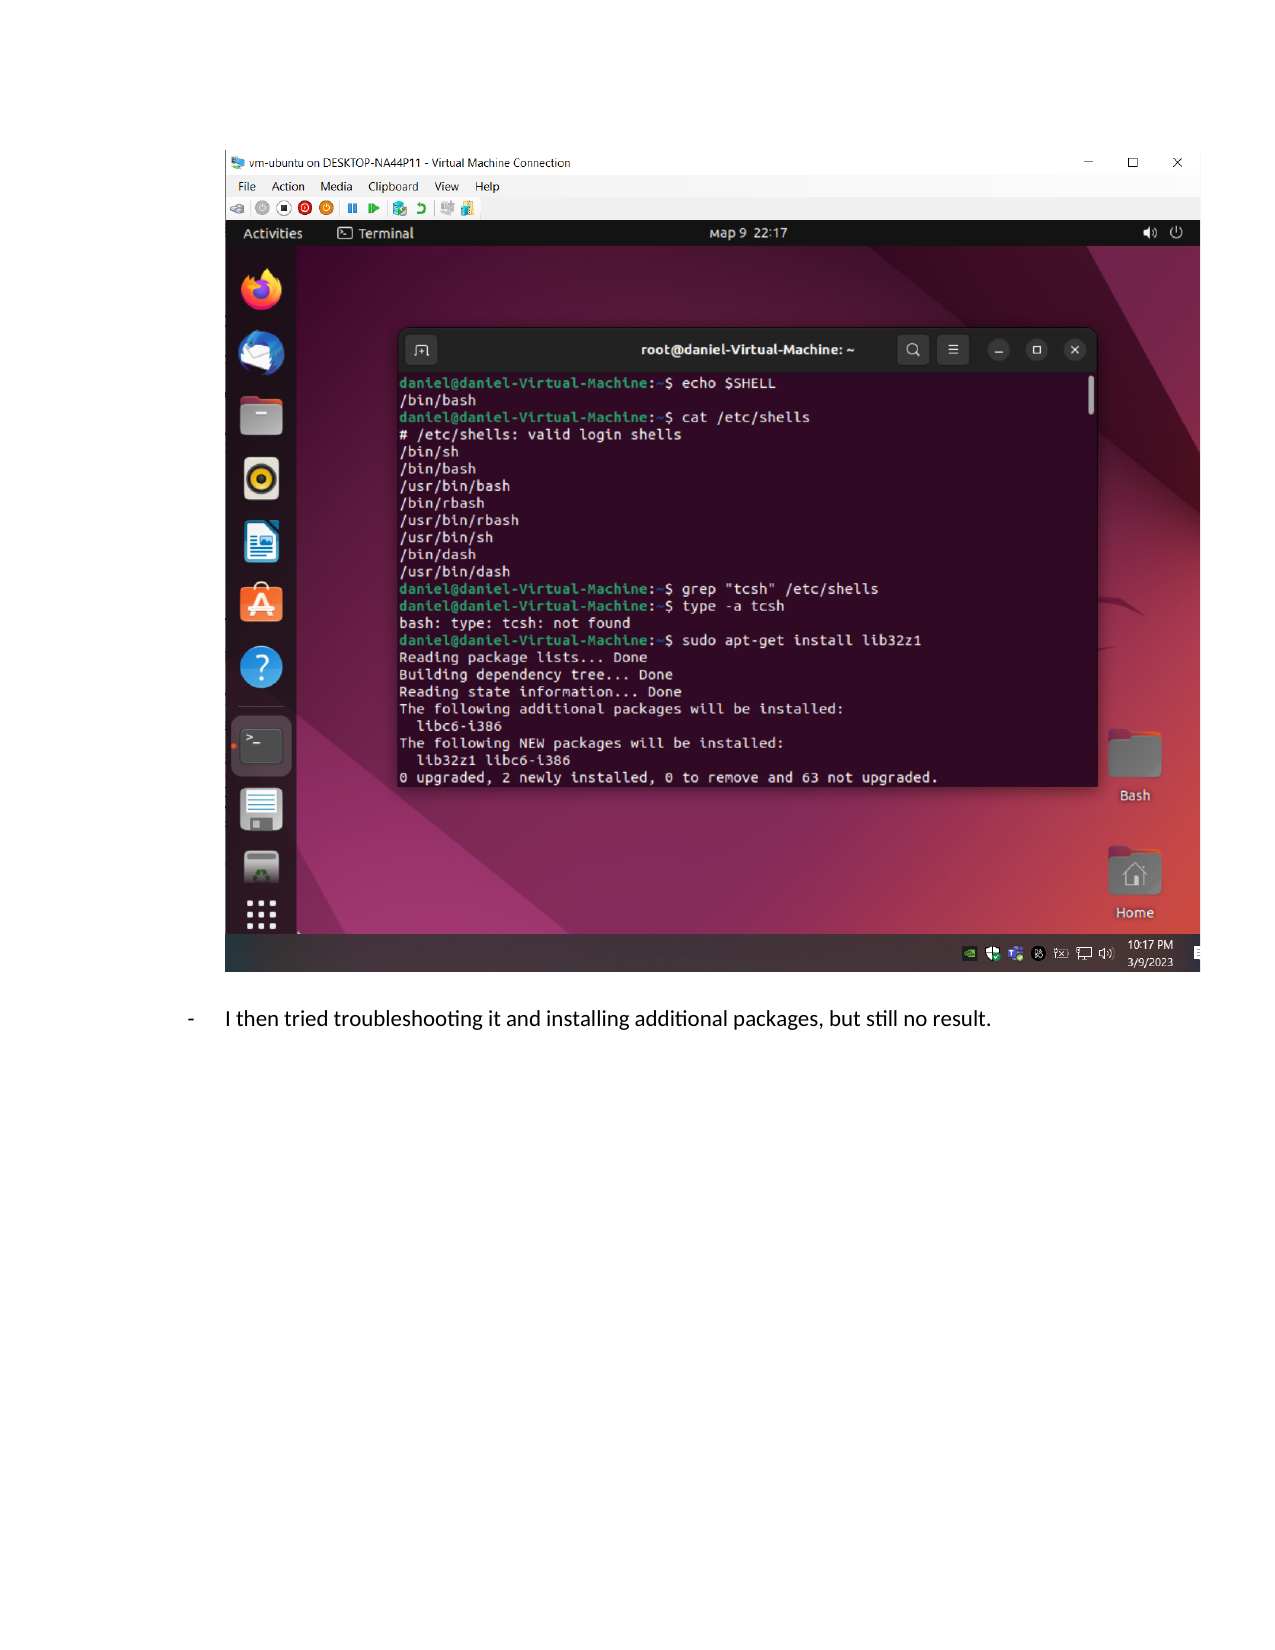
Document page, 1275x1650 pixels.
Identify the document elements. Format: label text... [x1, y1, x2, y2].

list I then tried troubleshooting it and installing additional packages, but still no result. [187, 1004, 1125, 1032]
picture [225, 150, 1200, 972]
